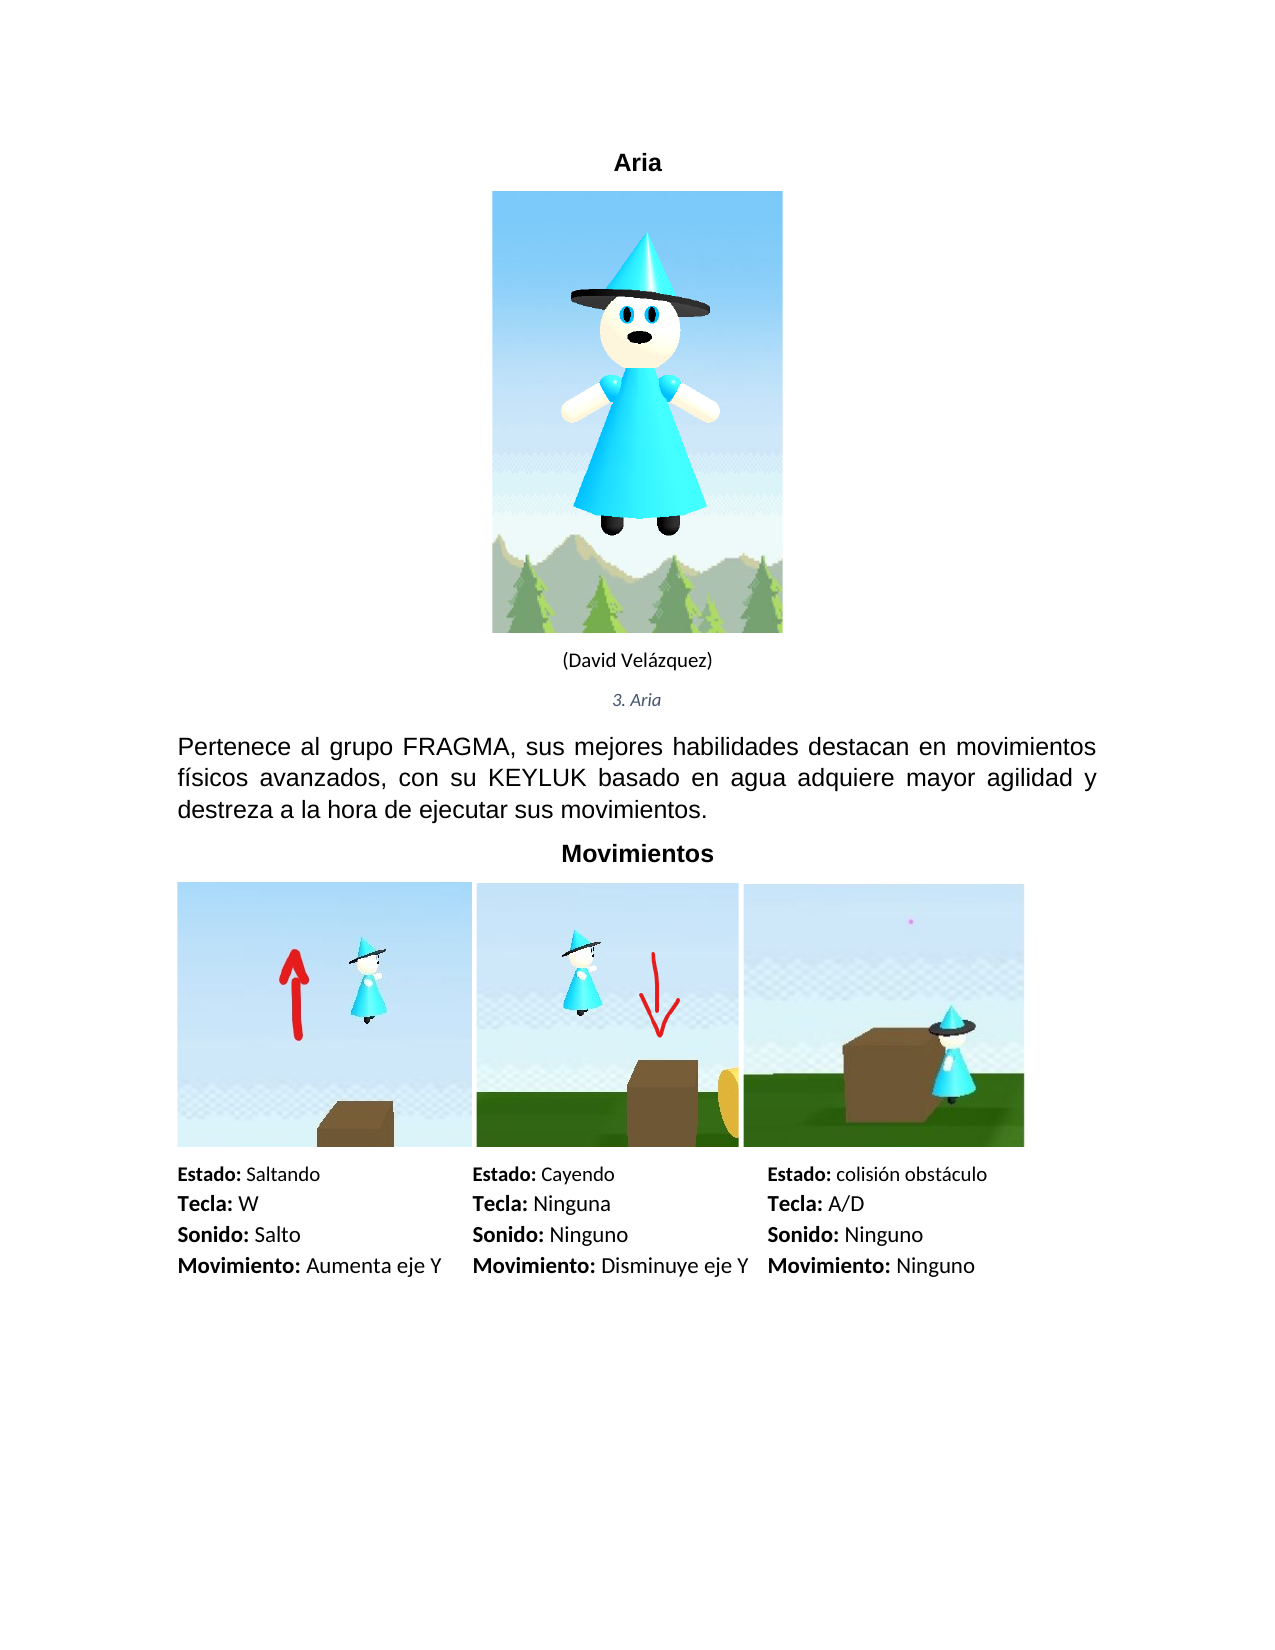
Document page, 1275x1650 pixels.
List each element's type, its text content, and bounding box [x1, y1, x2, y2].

text 3. Aria [177, 688, 1098, 711]
picture [743, 884, 1025, 1147]
text Movimiento: Aumenta eje Y Movimiento: Disminuye eje Y Movimiento: Ninguno [177, 1251, 1098, 1279]
text Movimientos [177, 839, 1098, 867]
text Pertenece al grupo FRAGMA, sus mejores habilidades destacan en movimientos físicos avanzados, con su KEYLUK basado en agua adquiere mayor agilidad y destreza a la hora de ejecutar sus movimientos. [177, 731, 1098, 823]
text Sonido: Salto Sonido: Ninguno Sonido: Ninguno [177, 1220, 1098, 1248]
picture [492, 191, 783, 633]
picture [177, 882, 472, 1147]
text Aria [177, 148, 1098, 176]
picture [476, 883, 739, 1147]
text Tecla: W Tecla: Ninguna Tecla: A/D [177, 1189, 1098, 1217]
text (David Velázquez) [177, 647, 1098, 673]
text Estado: Saltando Estado: Cayendo Estado: colisión obstáculo [177, 1161, 1098, 1187]
